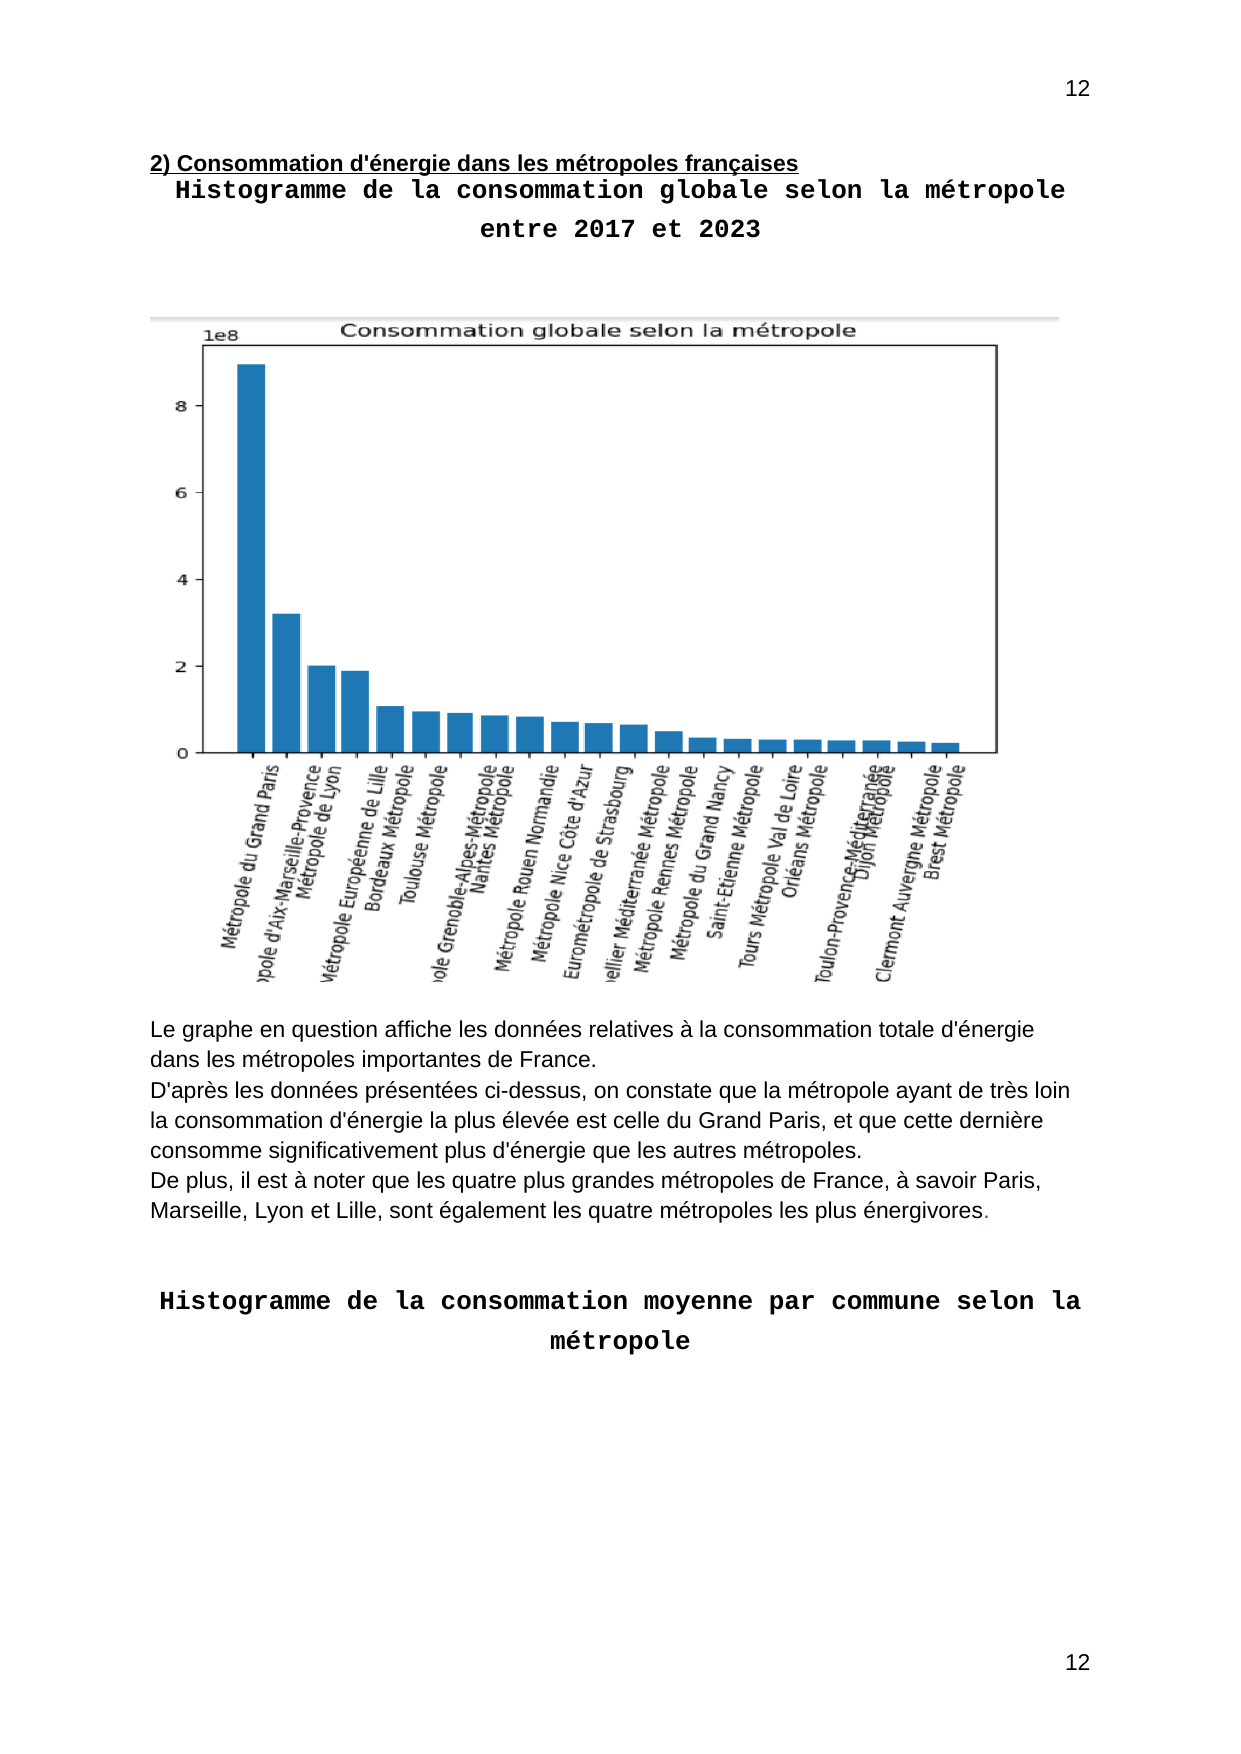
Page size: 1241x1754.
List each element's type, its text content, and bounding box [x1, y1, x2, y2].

subtitle 2) Consommation d'énergie dans les métropoles françaises [150, 150, 1090, 176]
text Histogramme de la consommation moyenne par commune selon la métropole [150, 1288, 1090, 1357]
text Histogramme de la consommation globale selon la métropole entre 2017 et 2023 [150, 176, 1090, 246]
picture [150, 316, 1060, 982]
text De plus, il est à noter que les quatre plus grandes métropoles de France, à savoir Paris, Marseille, Lyon et Lille, sont également les quatre métropoles les plus énergivores. [150, 1167, 1090, 1224]
text Le graphe en question affiche les données relatives à la consommation totale d'énergie dans les métropoles importantes de France. [150, 1016, 1090, 1073]
text D'après les données présentées ci-dessus, on constate que la métropole ayant de très loin la consommation d'énergie la plus élevée est celle du Grand Paris, et que cette dernière consomme significativement plus d'énergie que les autres métropoles. [150, 1077, 1090, 1163]
